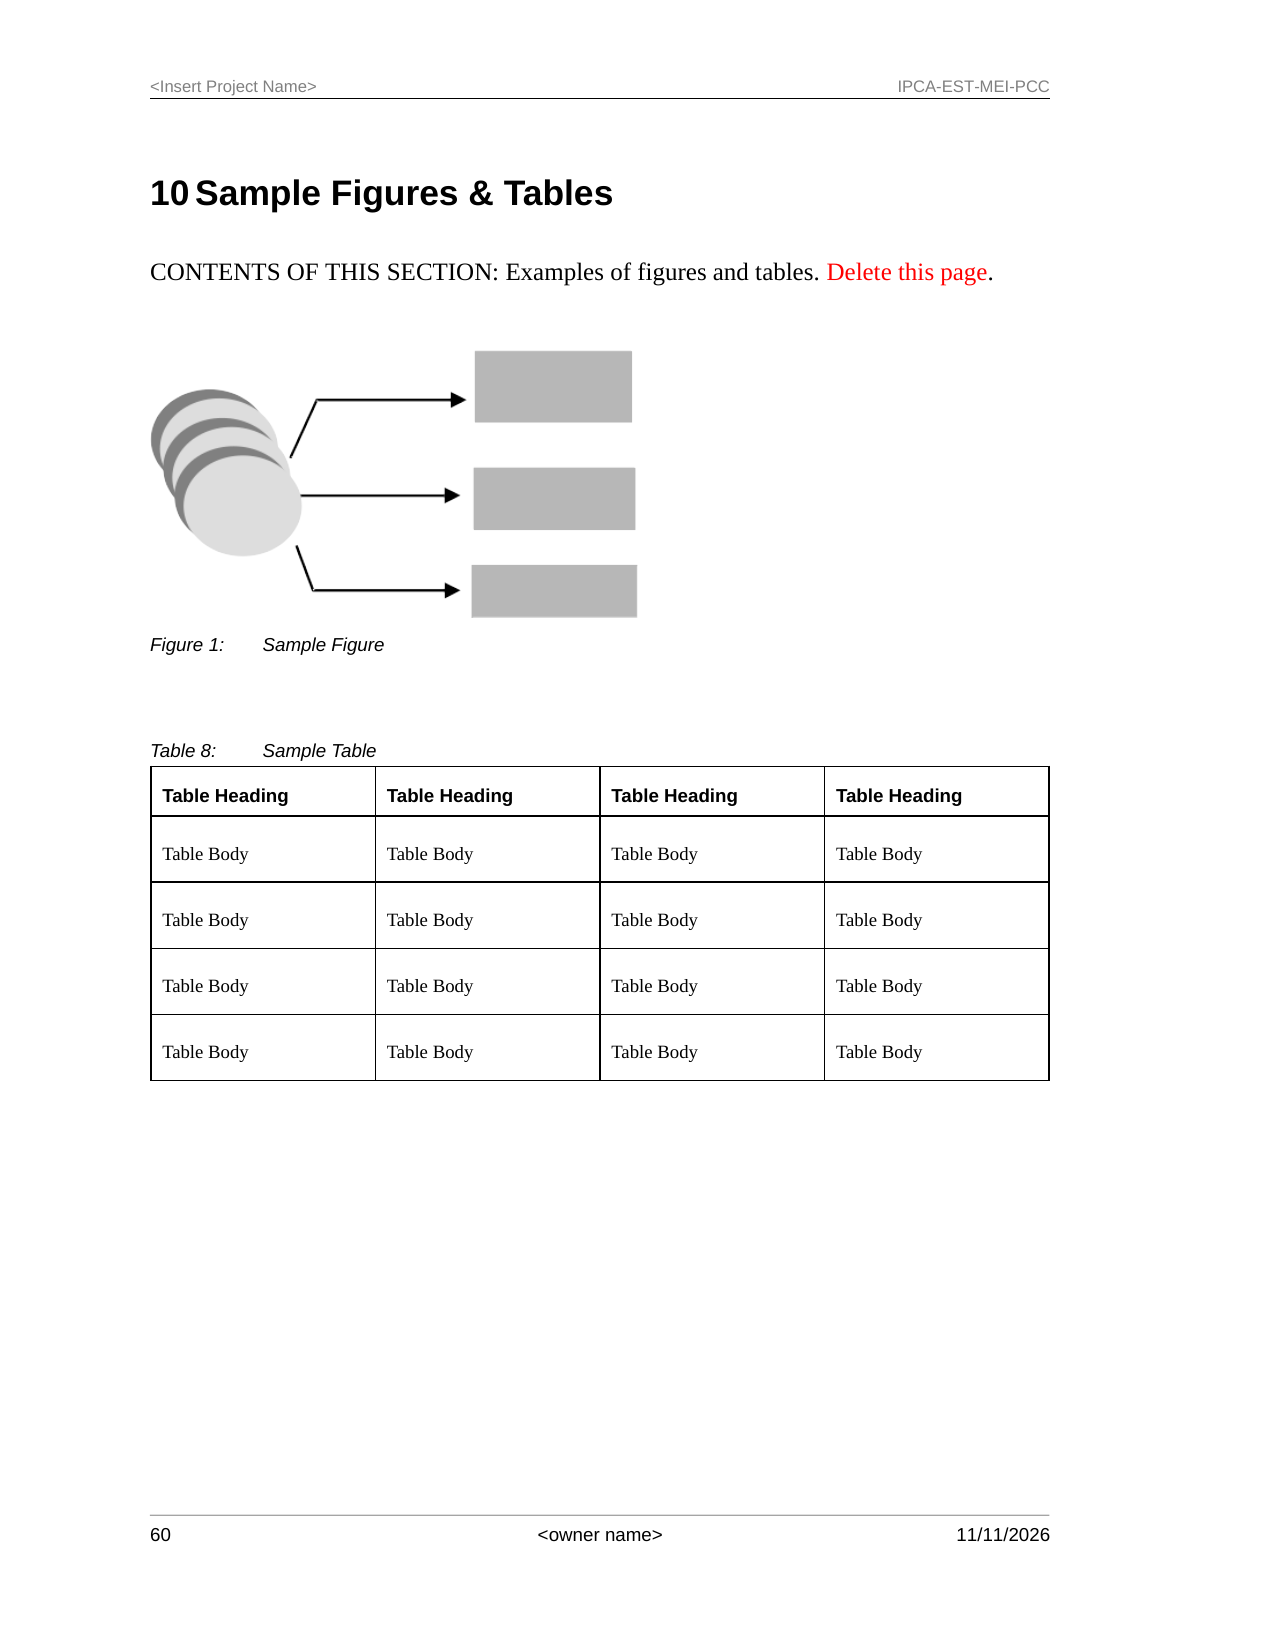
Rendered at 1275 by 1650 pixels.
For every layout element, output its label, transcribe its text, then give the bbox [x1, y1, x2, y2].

table_cell Table Body [152, 949, 375, 1013]
table_cell Table Body [601, 817, 824, 881]
table_cell Table Body [825, 1015, 1048, 1080]
subtitle Sample Figures & Tables [150, 157, 1050, 213]
table_cell Table Body [376, 817, 599, 881]
table_cell Table Body [152, 1015, 375, 1080]
table_header Table Heading [376, 767, 599, 815]
table_cell Table Body [152, 883, 375, 947]
table_header Table Heading [152, 767, 375, 815]
table_header Table Heading [825, 767, 1048, 815]
table_cell Table Body [825, 949, 1048, 1013]
text Figure 1: Sample Figure [150, 628, 1050, 655]
table_cell Table Body [825, 883, 1048, 947]
table_cell Table Body [376, 1015, 599, 1080]
table_cell Table Body [601, 883, 824, 947]
table_header Table Heading [601, 767, 824, 815]
table_cell Table Body [152, 817, 375, 881]
text CONTENTS OF THIS SECTION: Examples of figures and tables. Delete this page. [150, 255, 1050, 286]
table_cell Table Body [601, 949, 824, 1013]
table_cell Table Body [376, 949, 599, 1013]
table_cell Table Body [601, 1015, 824, 1080]
table_cell Table Body [376, 883, 599, 947]
table_cell Table Body [825, 817, 1048, 881]
